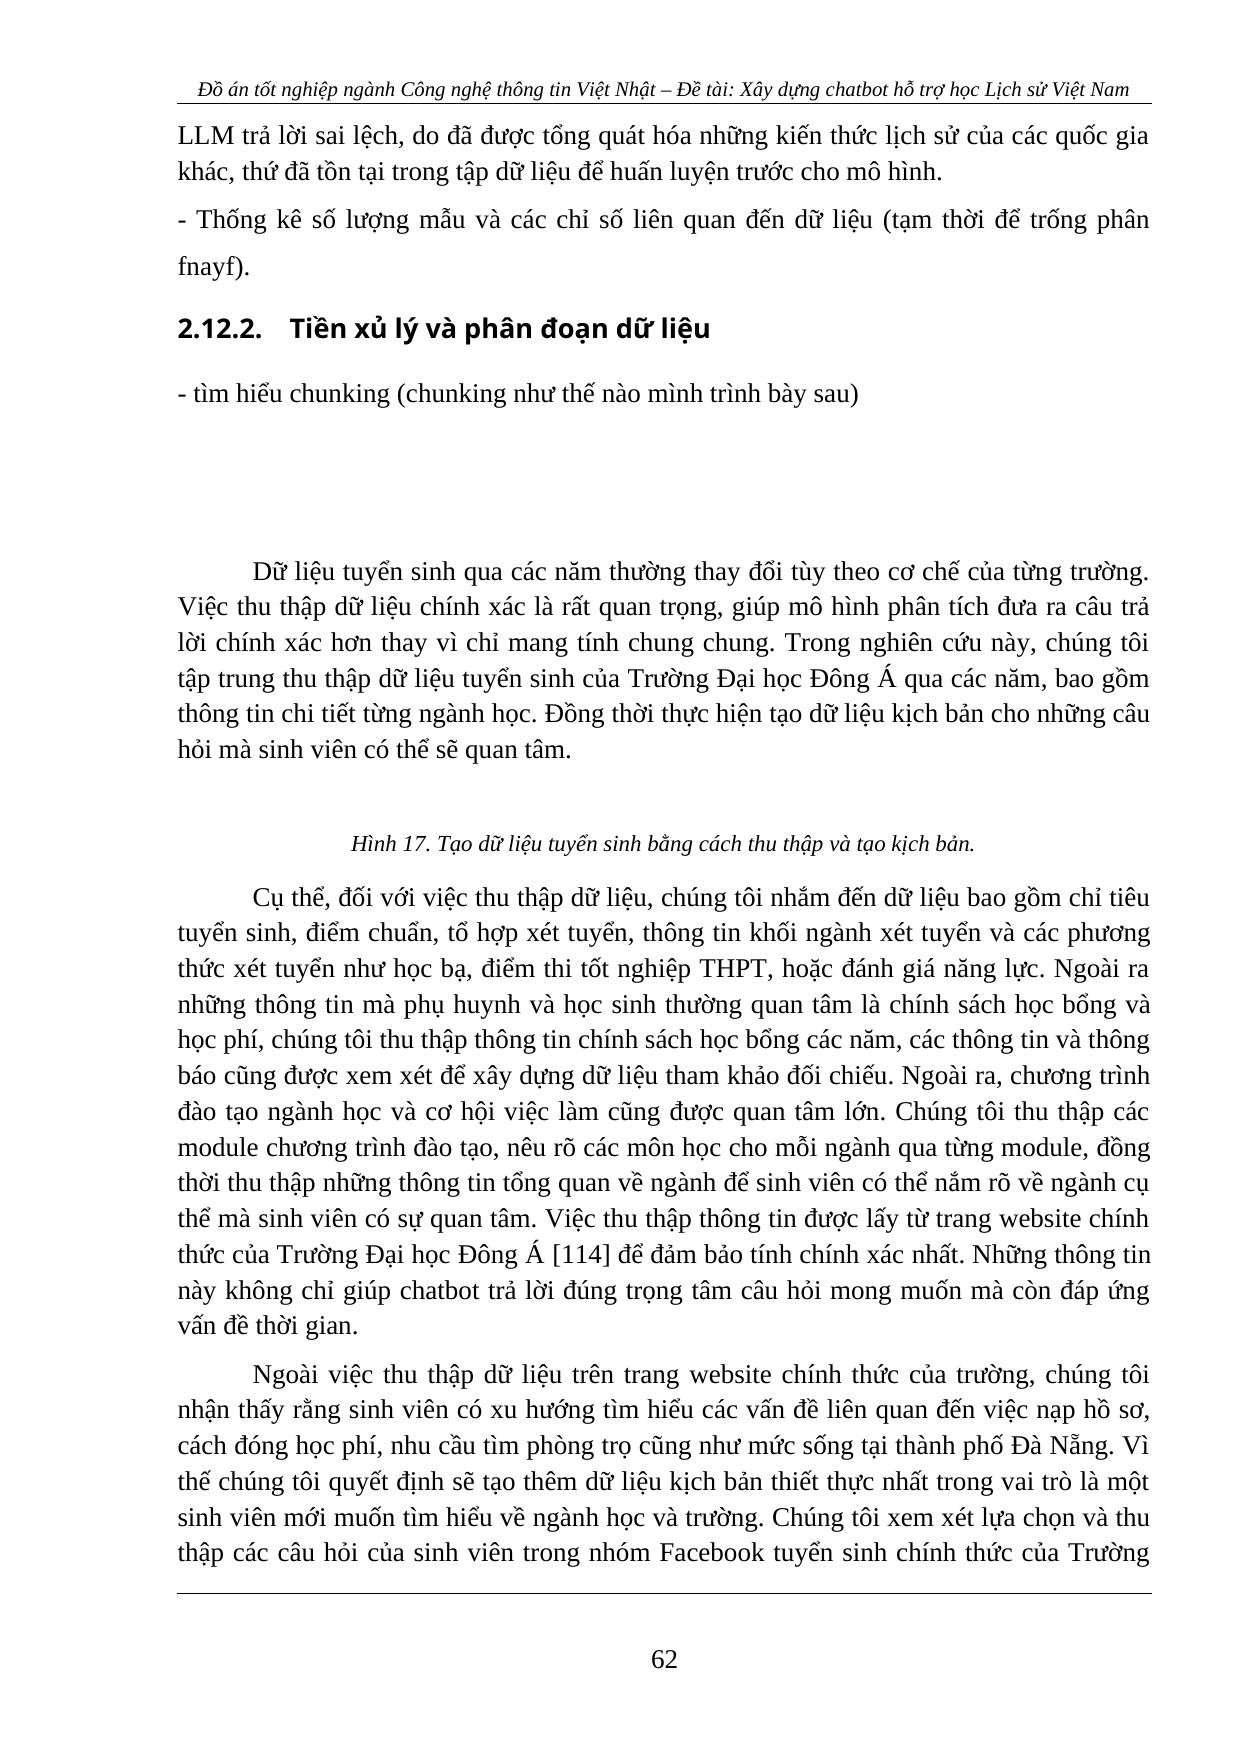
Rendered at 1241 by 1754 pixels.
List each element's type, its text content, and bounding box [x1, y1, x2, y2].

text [177, 119, 1152, 186]
text - Thống kê số lượng mẫu và các chỉ số liên quan đến dữ liệu (tạm thời để trống phân fnayf). [177, 203, 1152, 281]
subtitle Tiền xủ lý và phân đoạn dữ liệu [177, 309, 1152, 346]
text - tìm hiểu chunking (chunking như thế nào mình trình bày sau) [177, 377, 1152, 408]
text Cụ thể, đối với việc thu thập dữ liệu, chúng tôi nhắm đến dữ liệu bao gồm chỉ tiêu tuyển sinh, điểm chuẩn, tổ hợp xét tuyển, thông tin khối ngành xét tuyển và các phương thức xét tuyển như học bạ, điểm thi tốt nghiệp THPT, hoặc đánh giá năng lực. Ngoài ra những thông tin mà phụ huynh và học sinh thường quan tâm là chính sách học bổng và học phí, chúng tôi thu thập thông tin chính sách học bổng các năm, các thông tin và thông báo cũng được xem xét để xây dựng dữ liệu tham khảo đối chiếu. Ngoài ra, chương trình đào tạo ngành học và cơ hội việc làm cũng được quan tâm lớn. Chúng tôi thu thập các module chương trình đào tạo, nêu rõ các môn học cho mỗi ngành qua từng module, đồng thời thu thập những thông tin tổng quan về ngành để sinh viên có thể nắm rõ về ngành cụ thể mà sinh viên có sự quan tâm. Việc thu thập thông tin được lấy từ trang website chính thức của Trường Đại học Đông Á để đảm bảo tính chính xác nhất. Những thông tin này không chỉ giúp chatbot trả lời đúng trọng tâm câu hỏi mong muốn mà còn đáp ứng vấn đề thời gian. [177, 881, 1152, 1341]
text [177, 1358, 1152, 1567]
text Dữ liệu tuyển sinh qua các năm thường thay đổi tùy theo cơ chế của từng trường. Việc thu thập dữ liệu chính xác là rất quan trọng, giúp mô hình phân tích đưa ra câu trả lời chính xác hơn thay vì chỉ mang tính chung chung. Trong nghiên cứu này, chúng tôi tập trung thu thập dữ liệu tuyển sinh của Trường Đại học Đông Á qua các năm, bao gồm thông tin chi tiết từng ngành học. Đồng thời thực hiện tạo dữ liệu kịch bản cho những câu hỏi mà sinh viên có thể sẽ quan tâm. [177, 554, 1152, 764]
